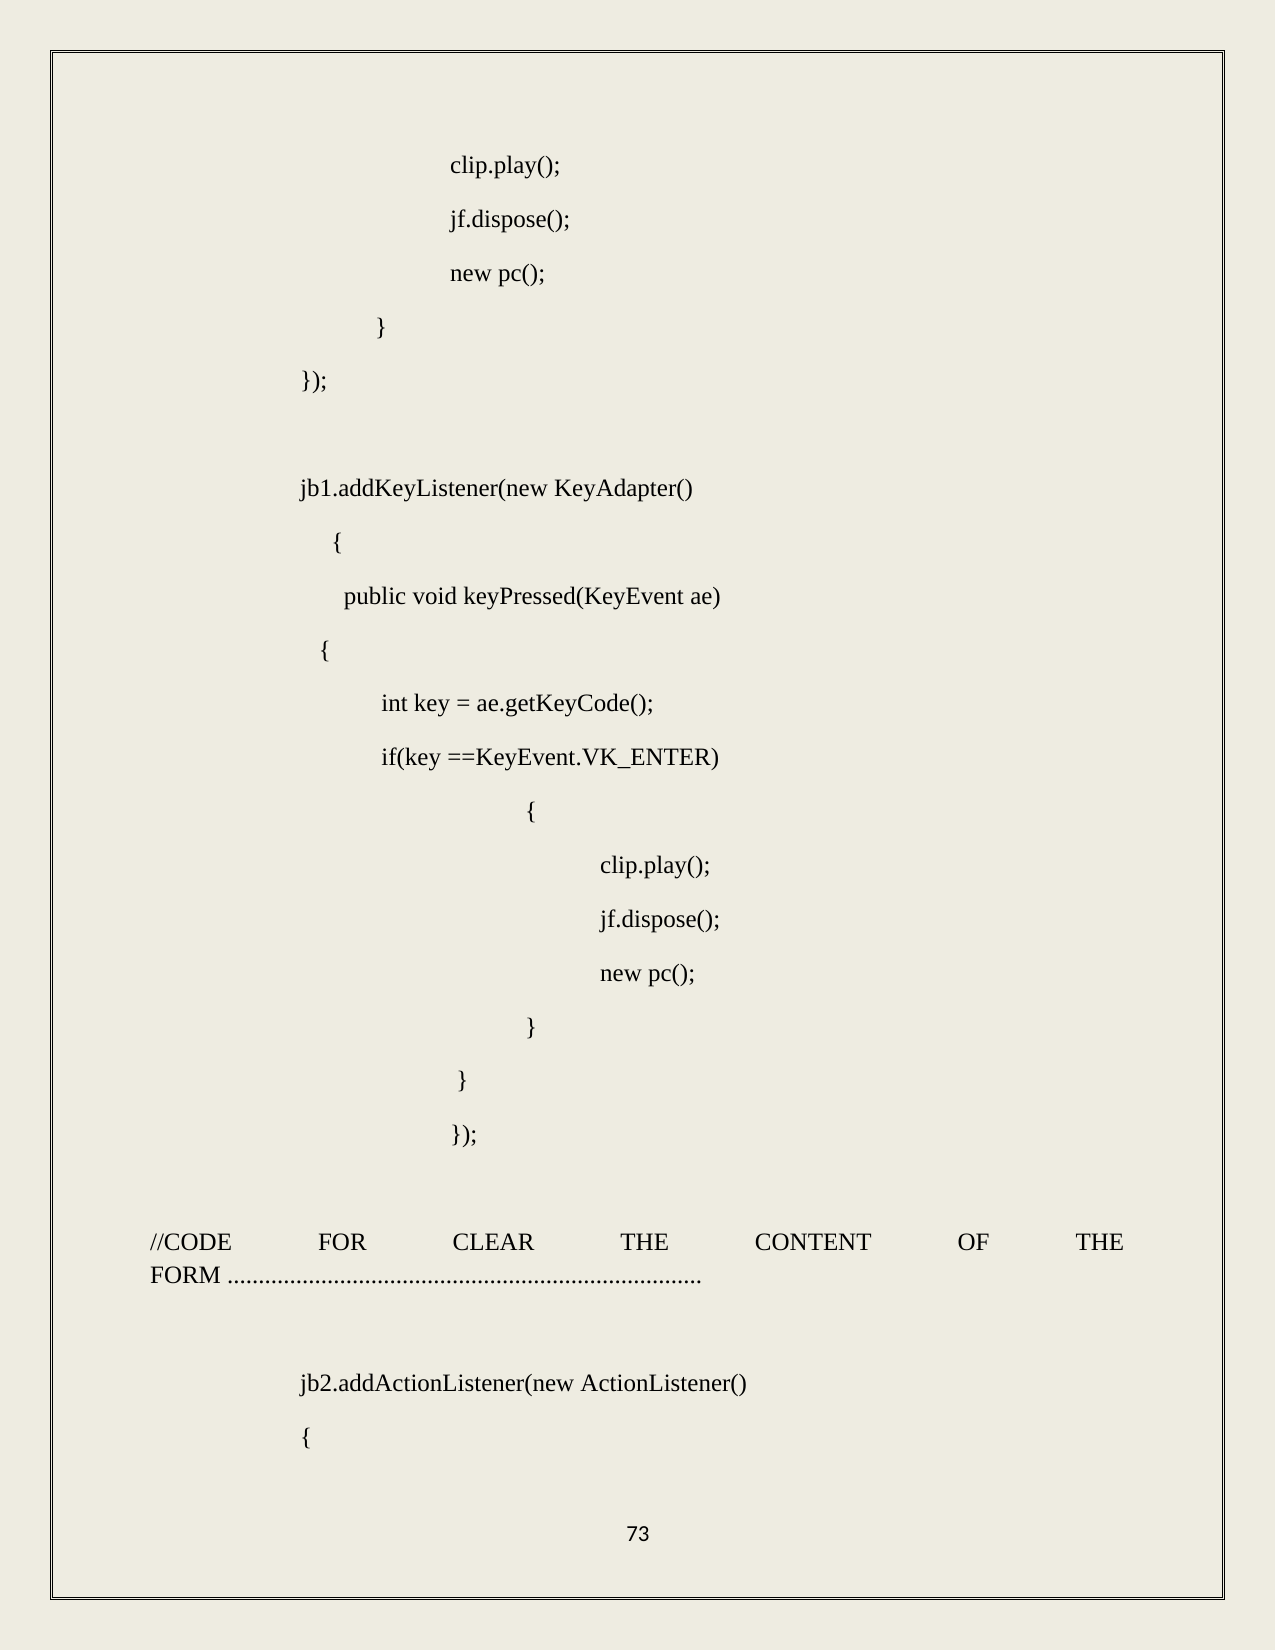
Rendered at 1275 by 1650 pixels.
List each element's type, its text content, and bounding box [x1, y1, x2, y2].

text } [150, 1066, 1125, 1094]
text jb2.addActionListener(new ActionListener() [150, 1368, 1125, 1397]
text if(key ==KeyEvent.VK_ENTER) [150, 742, 1125, 771]
text } [150, 312, 1125, 340]
text { [150, 796, 1125, 825]
text new pc(); [150, 258, 1125, 286]
text public void keyPressed(KeyEvent ae) [150, 581, 1125, 609]
text //CODE FOR CLEAR THE CONTENT OF THE FORM ............................................................................ [150, 1227, 1125, 1289]
text }); [150, 365, 1125, 394]
text int key = ae.getKeyCode(); [150, 688, 1125, 717]
text }); [150, 1119, 1125, 1148]
text { [150, 527, 1125, 556]
text jf.dispose(); [150, 904, 1125, 933]
text new pc(); [150, 958, 1125, 987]
text { [150, 1422, 1125, 1450]
text clip.play(); [150, 150, 1125, 179]
text jf.dispose(); [150, 204, 1125, 233]
text clip.play(); [150, 850, 1125, 879]
text } [150, 1012, 1125, 1040]
text { [150, 635, 1125, 663]
text jb1.addKeyListener(new KeyAdapter() [150, 473, 1125, 502]
